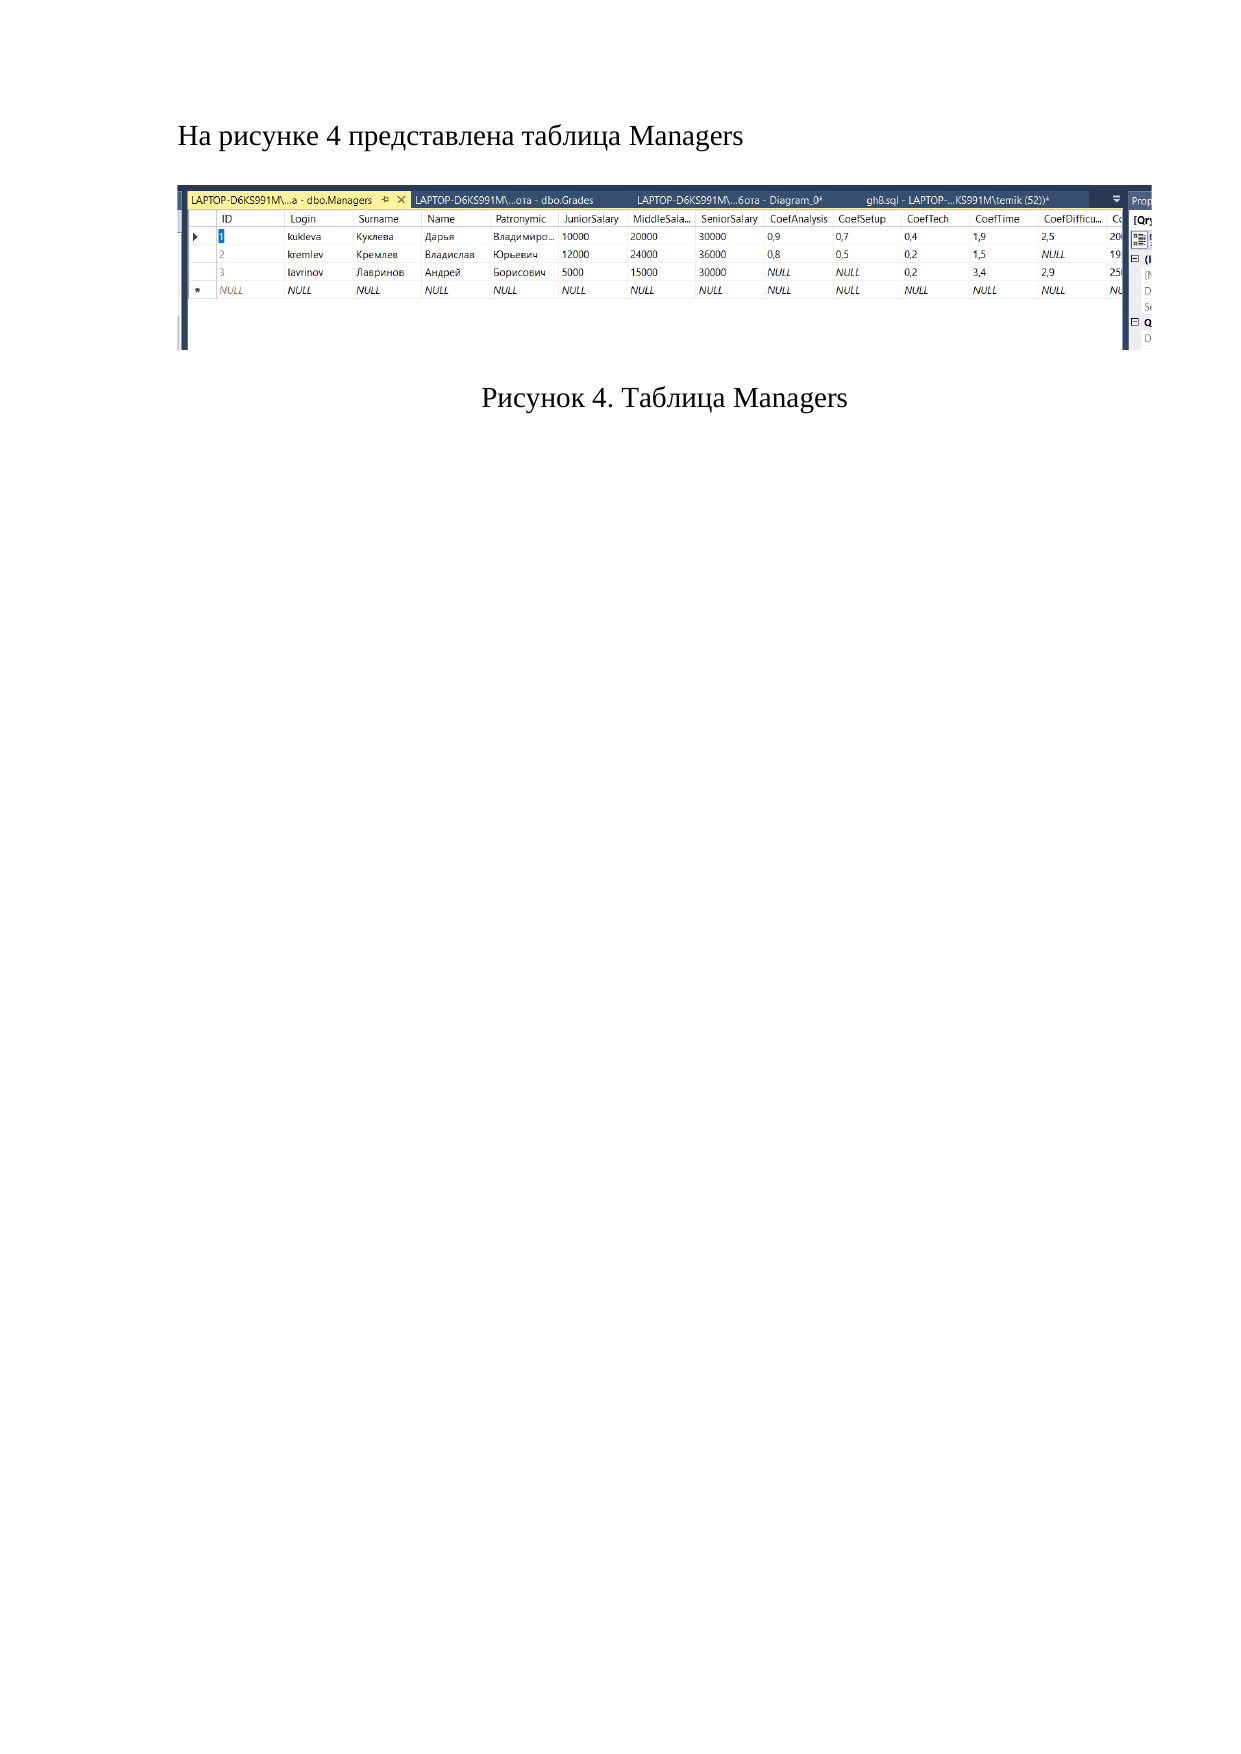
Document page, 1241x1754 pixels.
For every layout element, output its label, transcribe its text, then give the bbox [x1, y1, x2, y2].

text Рисунок 4. Таблица Managers [177, 380, 1152, 414]
picture [177, 185, 1152, 350]
text На рисунке 4 представлена таблица Managers [177, 118, 1152, 152]
